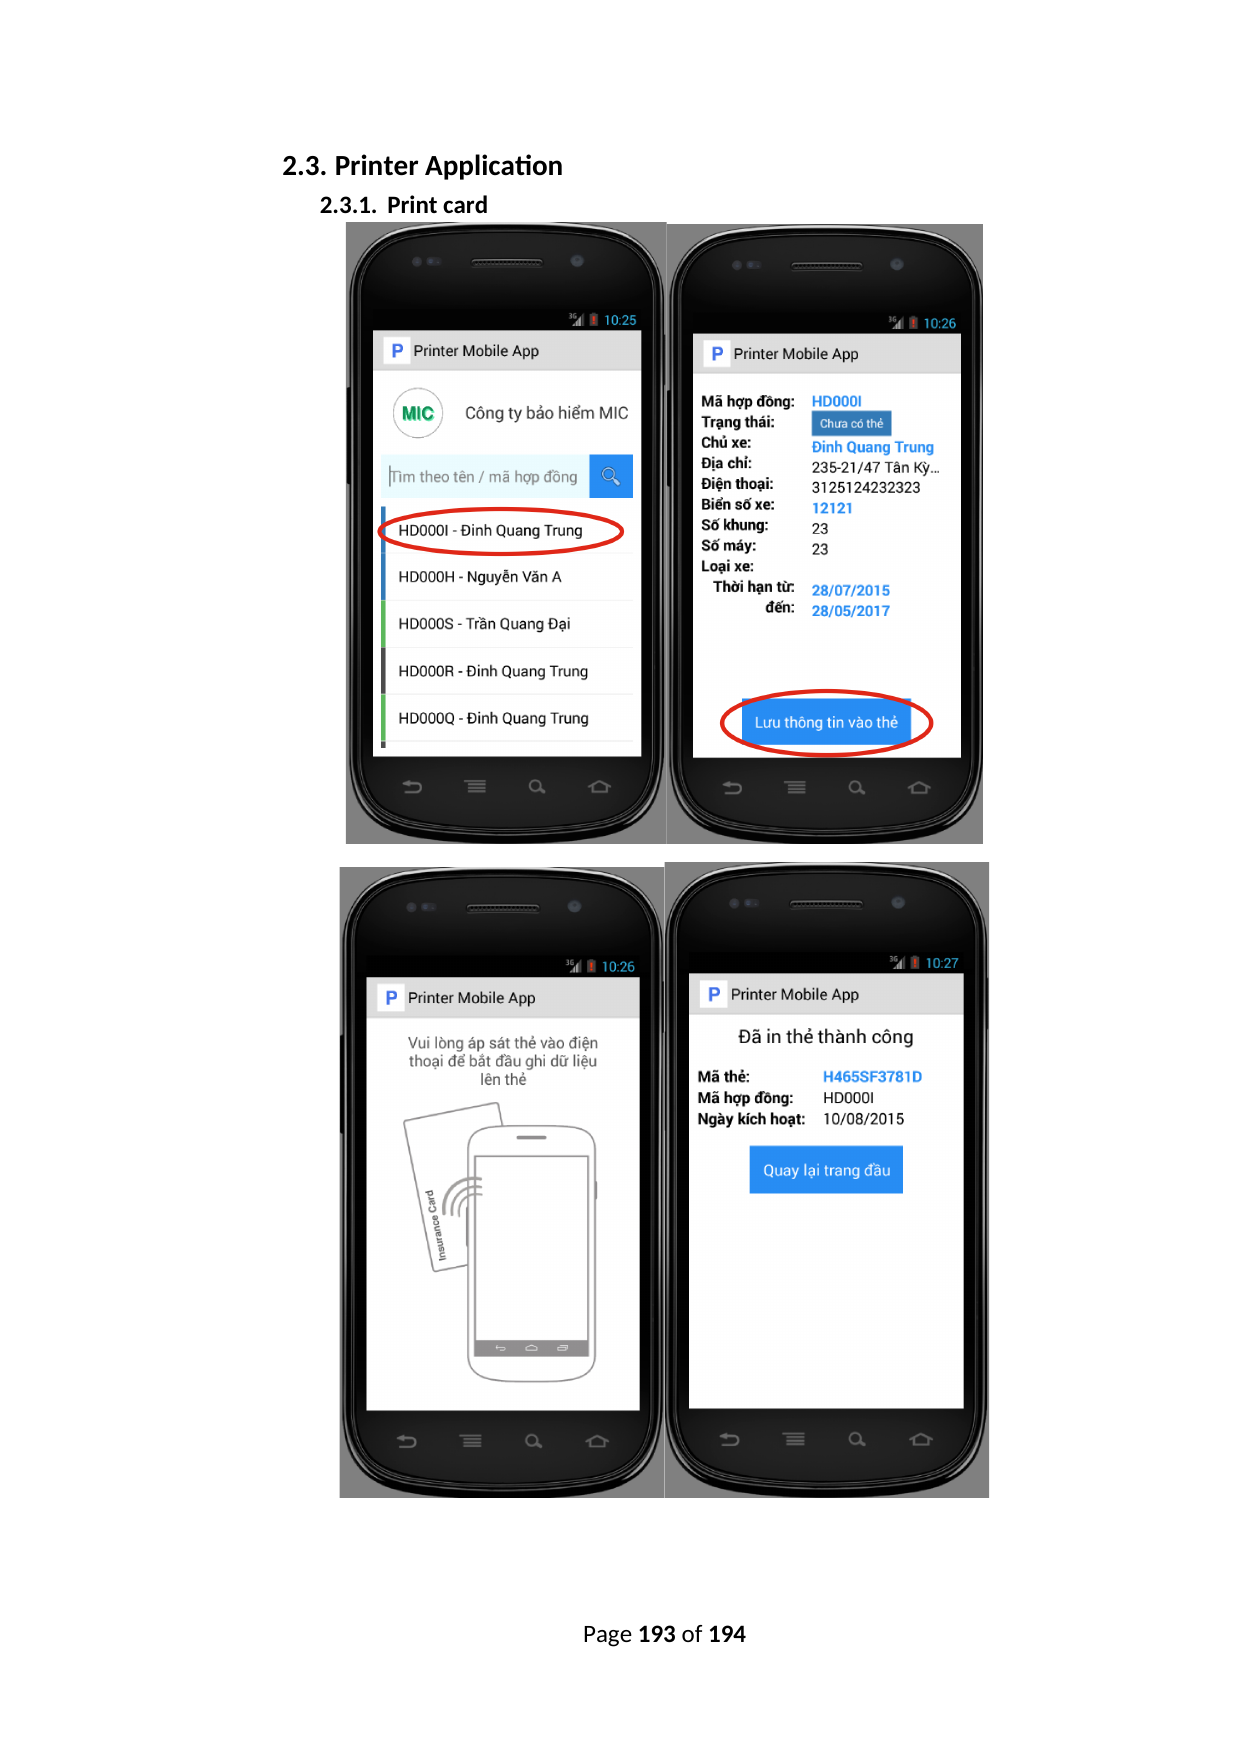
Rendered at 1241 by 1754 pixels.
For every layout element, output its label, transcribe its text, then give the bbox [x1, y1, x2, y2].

picture [339, 862, 990, 1498]
picture [345, 222, 983, 844]
subtitle Print card [319, 189, 1122, 220]
subtitle Printer Application [282, 147, 1122, 183]
